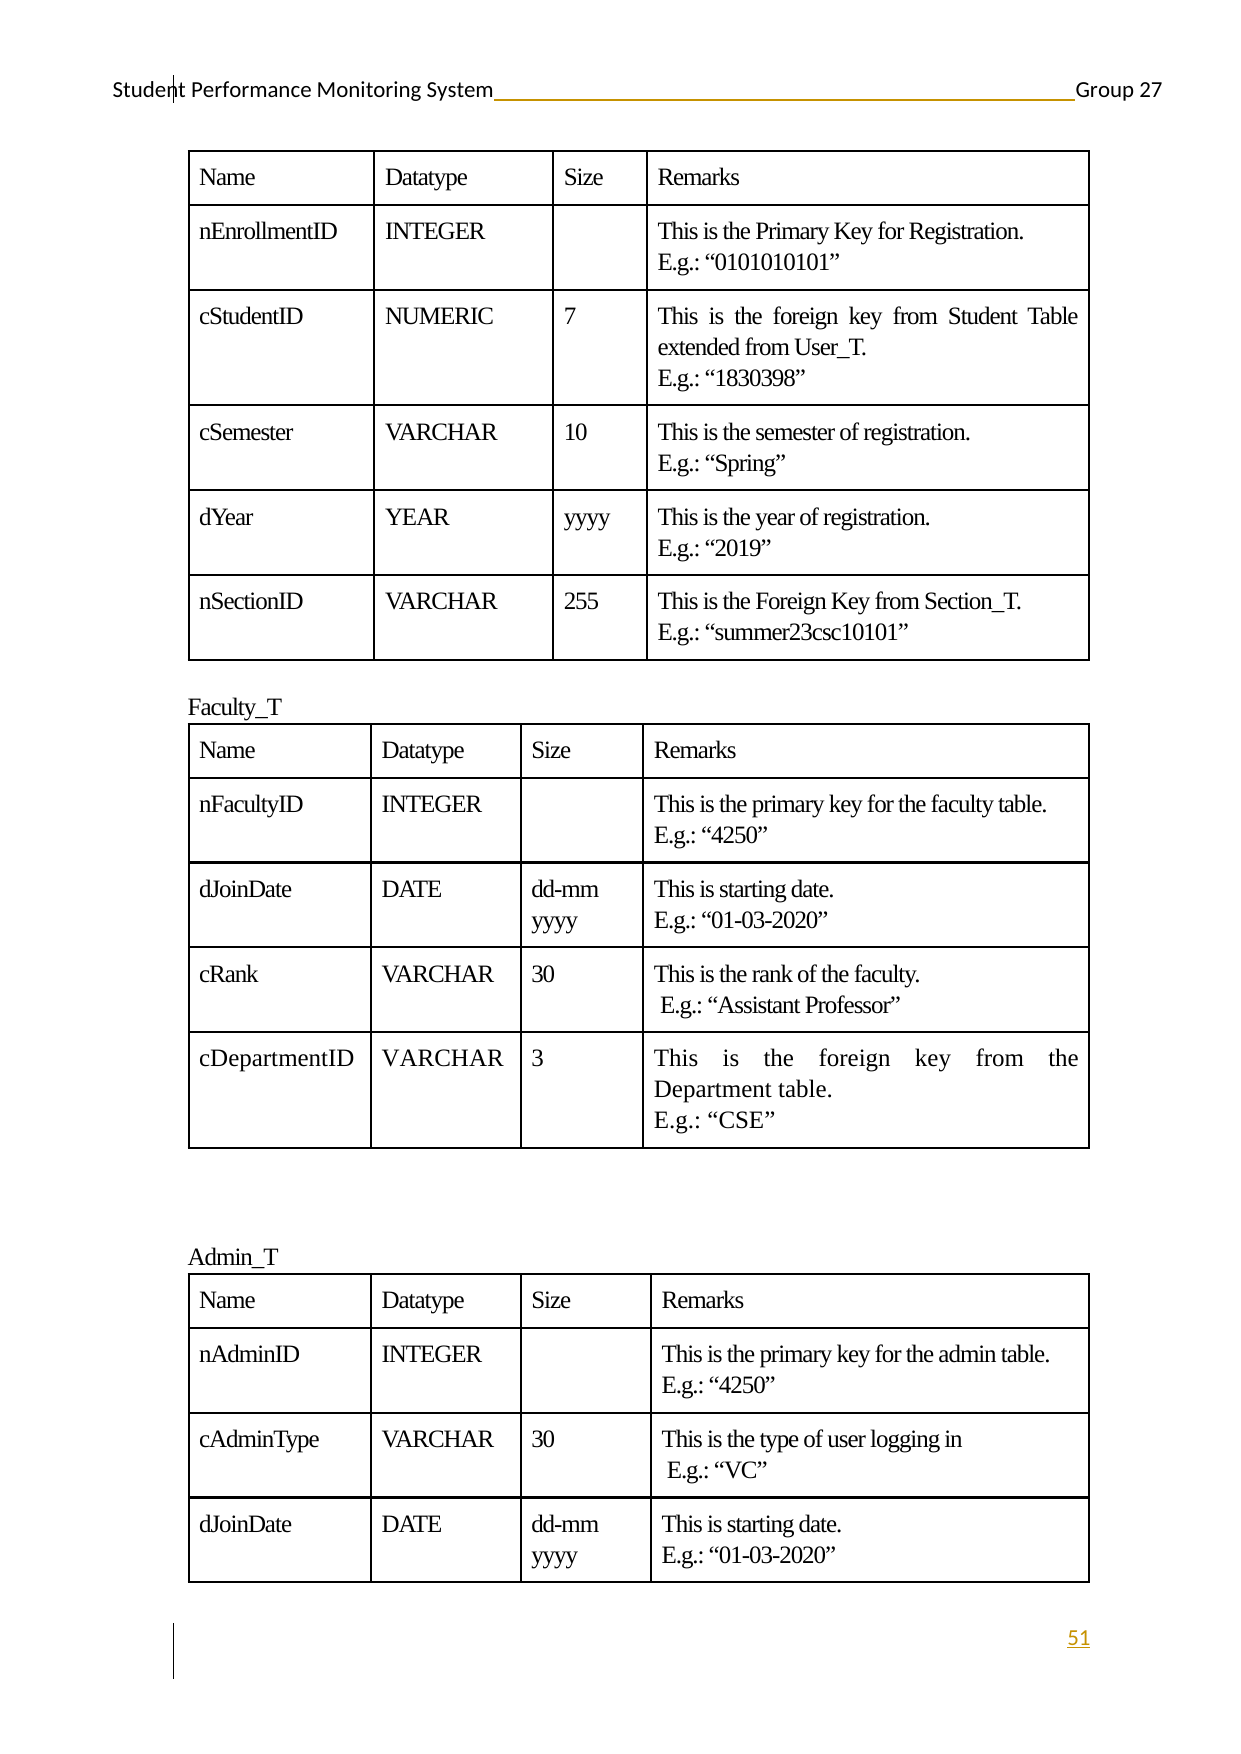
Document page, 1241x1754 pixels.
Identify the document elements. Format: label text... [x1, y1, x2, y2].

table_cell [522, 779, 642, 861]
table_cell cDepartmentID [190, 1033, 370, 1147]
table_cell cStudentID [190, 291, 373, 404]
table_header Datatype [372, 725, 520, 777]
table_cell 30 [522, 948, 642, 1031]
table_cell dd-mm yyyy [522, 1499, 650, 1581]
table_cell This is the type of user logging in E.g.: “VC” [652, 1414, 1088, 1496]
table_cell nEnrollmentID [190, 206, 373, 288]
table_cell INTEGER [372, 1329, 520, 1412]
table_cell 30 [522, 1414, 650, 1496]
table_cell 255 [554, 576, 646, 659]
text Admin_T [187, 1242, 1090, 1271]
table_cell VARCHAR [372, 1033, 520, 1147]
table_cell This is the year of registration. E.g.: “2019” [648, 491, 1088, 574]
table_cell 3 [522, 1033, 642, 1147]
table_cell This is the Primary Key for Registration. E.g.: “0101010101” [648, 206, 1088, 288]
table_cell cRank [190, 948, 370, 1031]
table_cell This is the foreign key from the Department table. E.g.: “CSE” [644, 1033, 1088, 1147]
table_header Name [190, 725, 370, 777]
table_cell DATE [372, 1499, 520, 1581]
table_cell VARCHAR [372, 1414, 520, 1496]
table_cell dYear [190, 491, 373, 574]
table_cell cAdminType [190, 1414, 370, 1496]
table_cell This is starting date. E.g.: “01-03-2020” [652, 1499, 1088, 1581]
table_header Datatype [375, 152, 552, 204]
table_cell [554, 206, 646, 288]
table_header Size [554, 152, 646, 204]
table_cell 10 [554, 406, 646, 489]
table_cell This is starting date. E.g.: “01-03-2020” [644, 864, 1088, 946]
table_cell dJoinDate [190, 864, 370, 946]
text Faculty_T [187, 692, 1090, 721]
table_cell VARCHAR [375, 406, 552, 489]
table_cell This is the Foreign Key from Section_T. E.g.: “summer23csc10101” [648, 576, 1088, 659]
table_header Name [190, 152, 373, 204]
table_cell This is the rank of the faculty. E.g.: “Assistant Professor” [644, 948, 1088, 1031]
table_cell This is the primary key for the faculty table. E.g.: “4250” [644, 779, 1088, 861]
table_cell dd-mm yyyy [522, 864, 642, 946]
table_cell This is the semester of registration. E.g.: “Spring” [648, 406, 1088, 489]
table_header Remarks [648, 152, 1088, 204]
table_header Size [522, 725, 642, 777]
table_cell nAdminID [190, 1329, 370, 1412]
table_cell VARCHAR [372, 948, 520, 1031]
table_cell YEAR [375, 491, 552, 574]
table_cell cSemester [190, 406, 373, 489]
table_cell This is the foreign key from Student Table extended from User_T. E.g.: “1830398” [648, 291, 1088, 404]
table_cell DATE [372, 864, 520, 946]
table_cell NUMERIC [375, 291, 552, 404]
table_cell dJoinDate [190, 1499, 370, 1581]
table_header Remarks [652, 1275, 1088, 1327]
table_cell This is the primary key for the admin table. E.g.: “4250” [652, 1329, 1088, 1412]
table_cell VARCHAR [375, 576, 552, 659]
table_cell INTEGER [375, 206, 552, 288]
table_cell yyyy [554, 491, 646, 574]
table_cell nSectionID [190, 576, 373, 659]
table_cell [522, 1329, 650, 1412]
table_header Datatype [372, 1275, 520, 1327]
table_header Name [190, 1275, 370, 1327]
table_cell 7 [554, 291, 646, 404]
table_header Remarks [644, 725, 1088, 777]
table_cell nFacultyID [190, 779, 370, 861]
table_cell INTEGER [372, 779, 520, 861]
table_header Size [522, 1275, 650, 1327]
